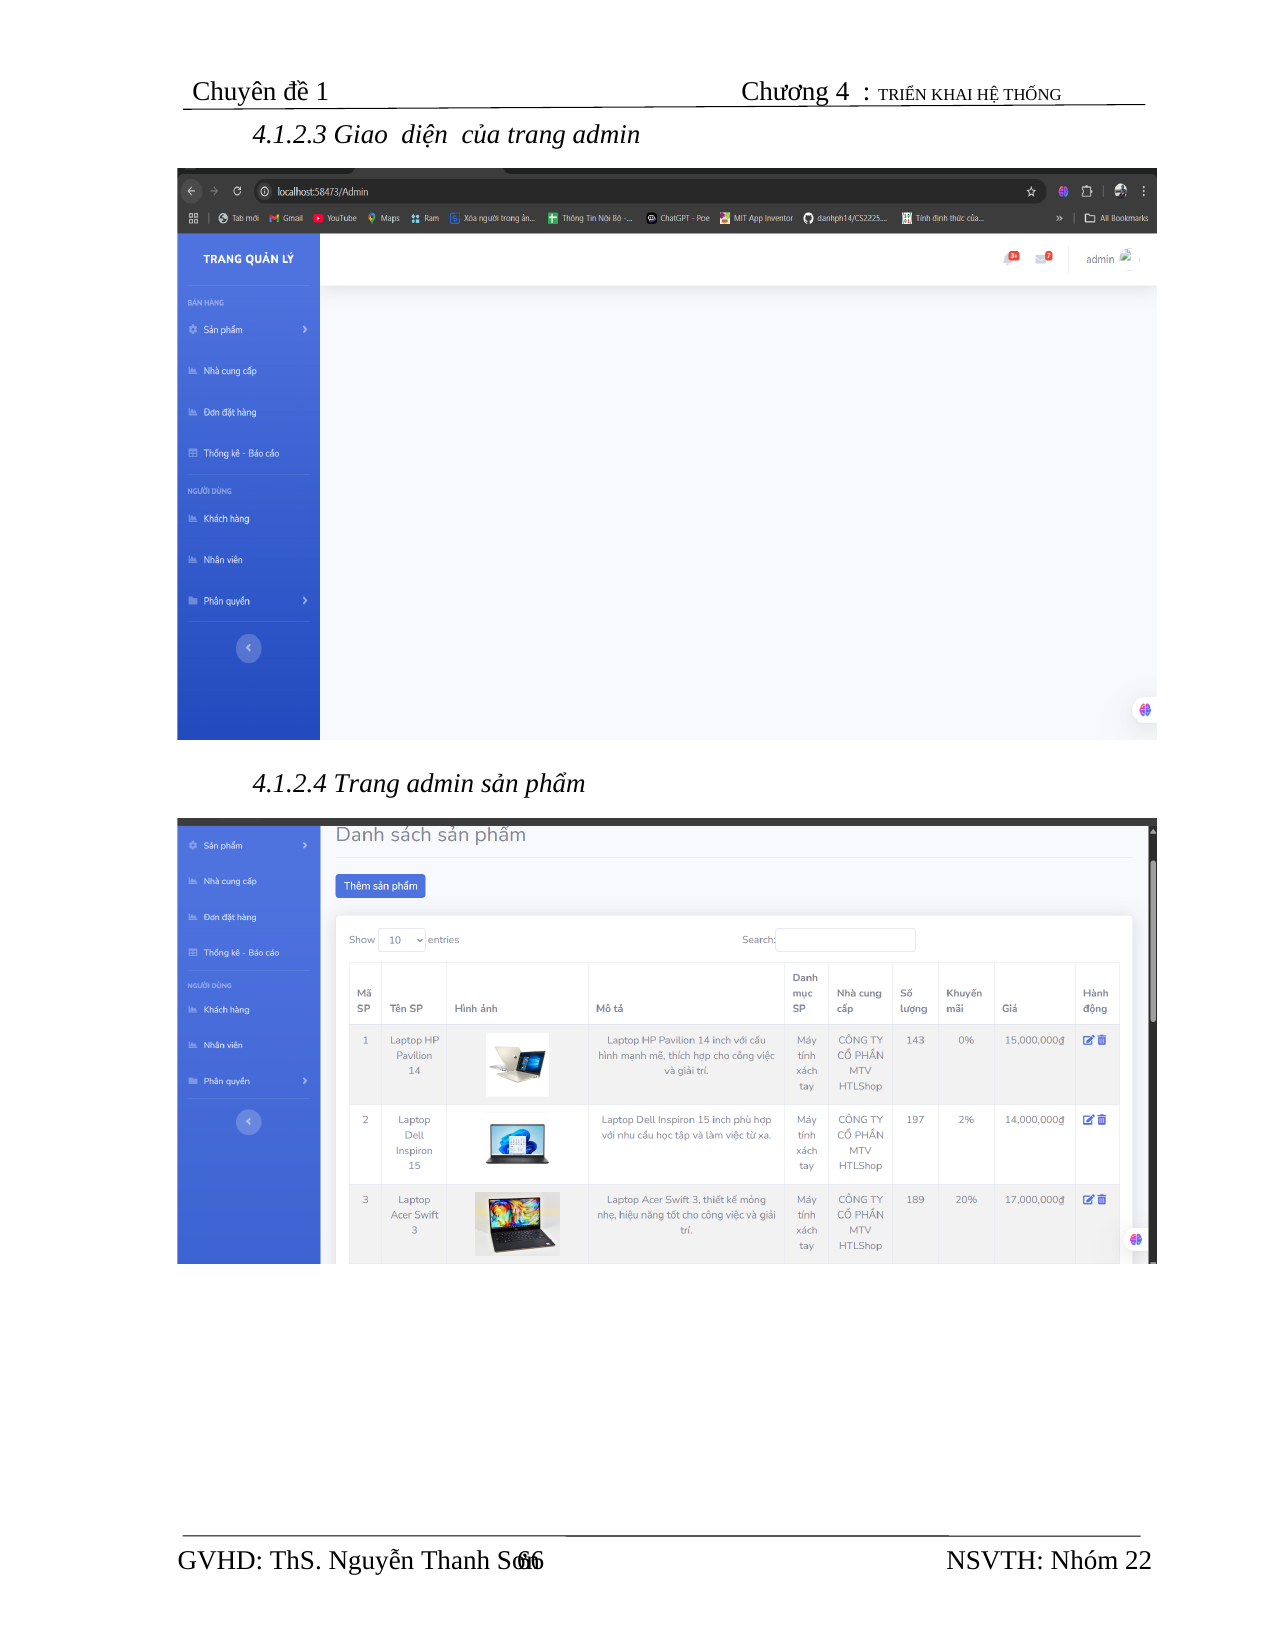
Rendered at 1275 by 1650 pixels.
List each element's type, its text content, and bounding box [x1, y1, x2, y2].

subtitle 4.1.2.4 Trang admin sản phẩm [177, 767, 1157, 798]
subtitle 4.1.2.3 Giao diện của trang admin [177, 118, 1157, 149]
picture [177, 818, 1157, 1264]
picture [177, 168, 1157, 740]
